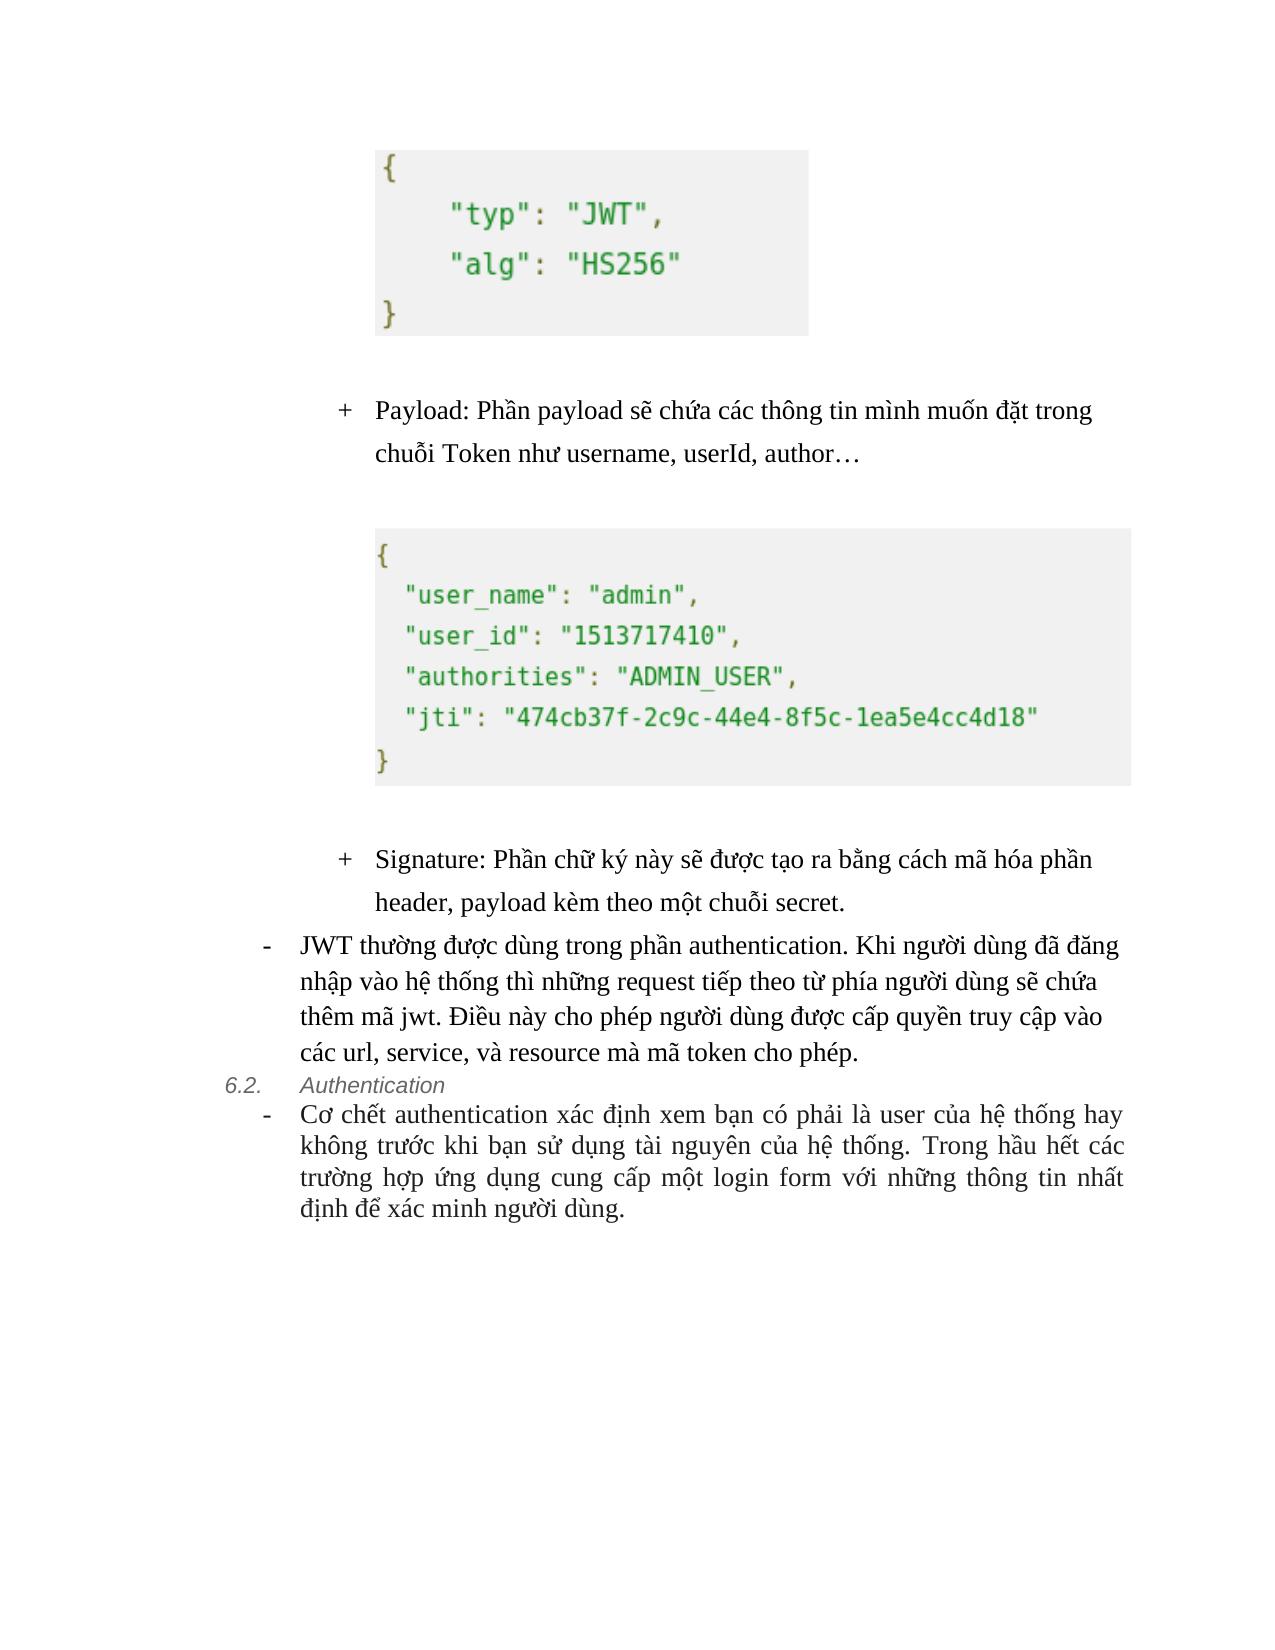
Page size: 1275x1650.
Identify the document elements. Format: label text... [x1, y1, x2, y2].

list JWT thường được dùng trong phần authentication. Khi người dùng đã đăng nhập vào hệ thống thì những request tiếp theo từ phía người dùng sẽ chứa thêm mã jwt. Điều này cho phép người dùng được cấp quyền truy cập vào các url, service, và resource mà mã token cho phép. [262, 929, 1125, 1067]
list Signature: Phần chữ ký này sẽ được tạo ra bằng cách mã hóa phần header, payload kèm theo một chuỗi secret. [337, 843, 1125, 917]
subtitle Authentication [262, 1072, 1125, 1098]
picture [375, 150, 809, 336]
list Payload: Phần payload sẽ chứa các thông tin mình muốn đặt trong chuỗi Token như username, userId, author… [337, 394, 1125, 468]
list Cơ chết authentication xác định xem bạn có phải là user của hệ thống hay không trước khi bạn sử dụng tài nguyên của hệ thống. Trong hầu hết các trường hợp ứng dụng cung cấp một login form với những thông tin nhất định để xác minh người dùng. [262, 1098, 1125, 1223]
picture [375, 527, 1132, 786]
